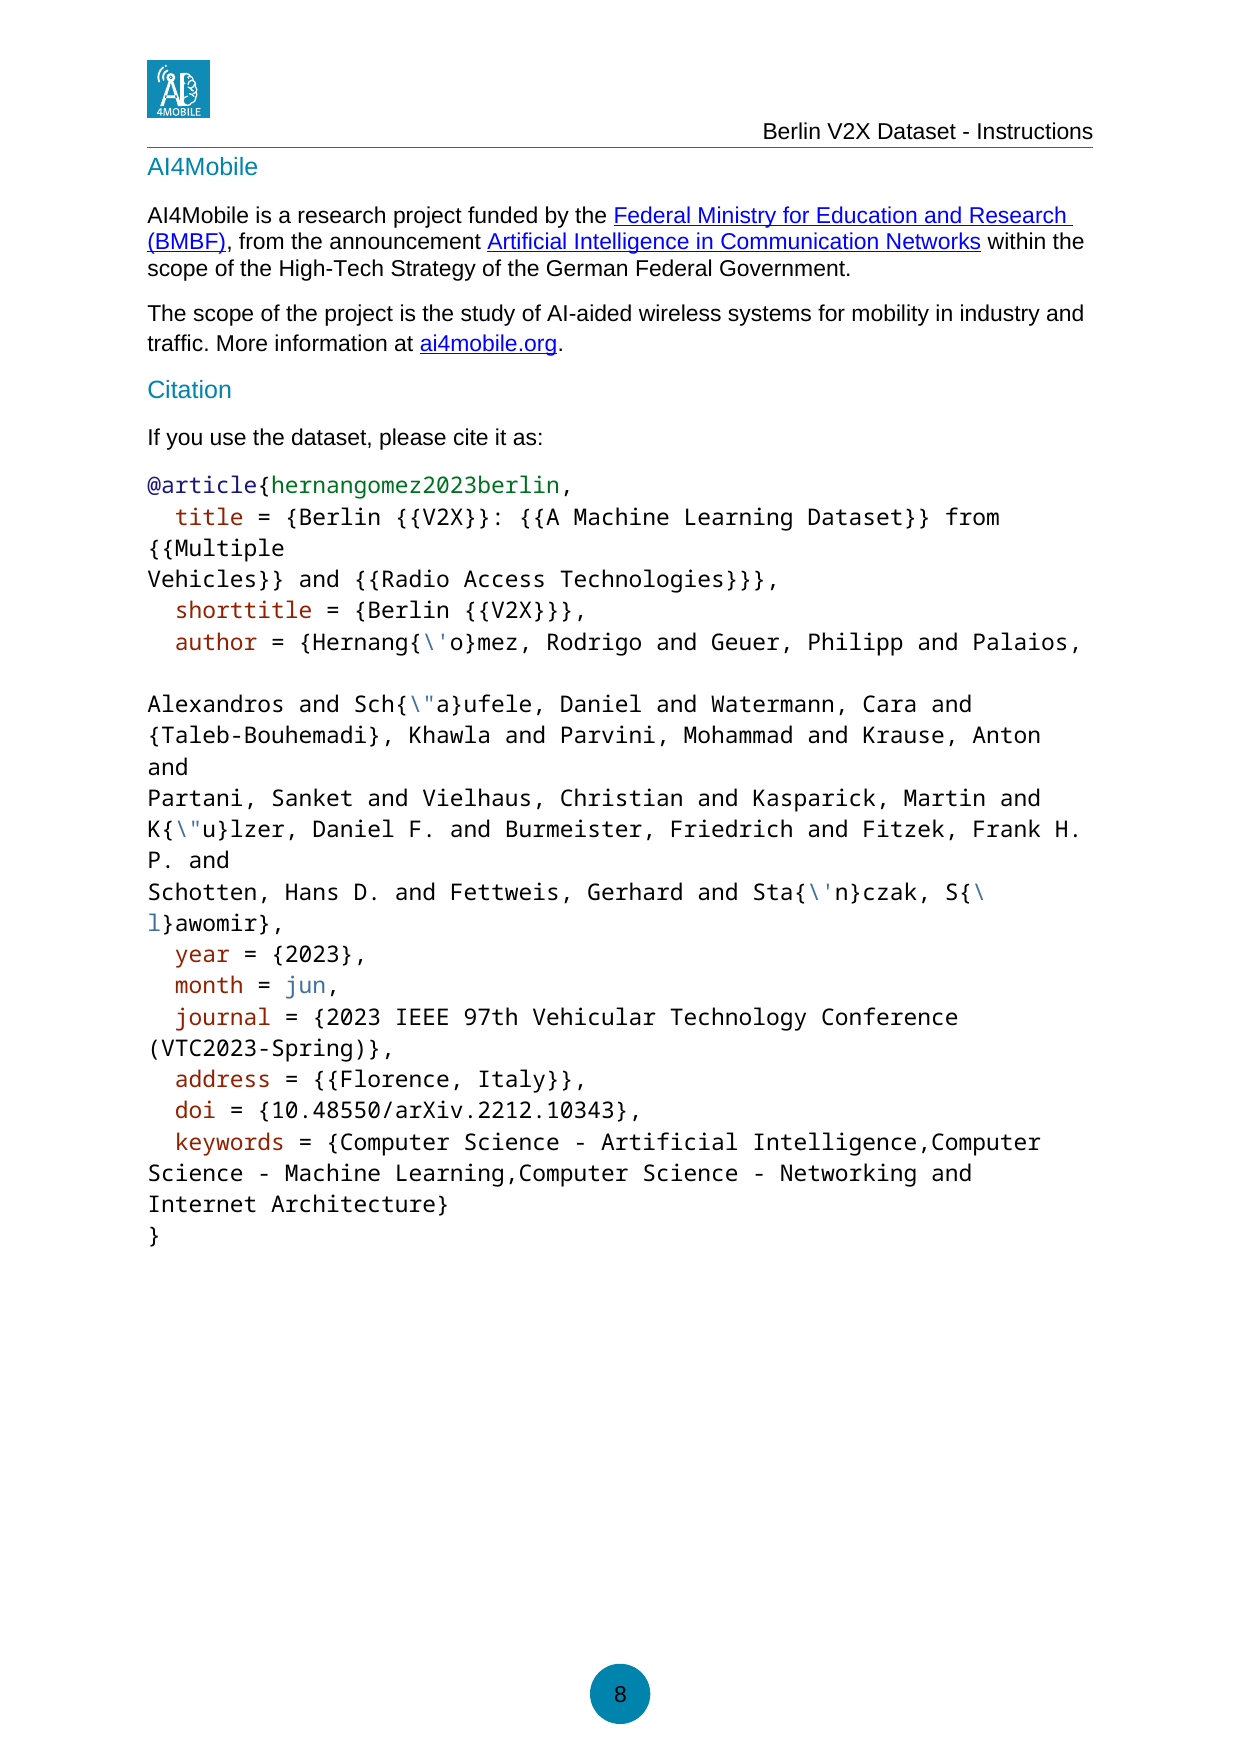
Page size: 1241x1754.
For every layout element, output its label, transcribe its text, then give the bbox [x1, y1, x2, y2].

subtitle Citation [147, 374, 1093, 403]
text @article{hernangomez2023berlin, title = {Berlin {{V2X}}: {{A Machine Learning Dataset}} from {{Multiple Vehicles}} and {{Radio Access Technologies}}}, shorttitle = {Berlin {{V2X}}}, author = {Hernang{\'o}mez, Rodrigo and Geuer, Philipp and Palaios, Alexandros and Sch{\"a}ufele, Daniel and Watermann, Cara and {Taleb-Bouhemadi}, Khawla and Parvini, Mohammad and Krause, Anton and Partani, Sanket and Vielhaus, Christian and Kasparick, Martin and K{\"u}lzer, Daniel F. and Burmeister, Friedrich and Fitzek, Frank H. P. and Schotten, Hans D. and Fettweis, Gerhard and Sta{\'n}czak, S{\l}awomir}, year = {2023}, month = jun, journal = {2023 IEEE 97th Vehicular Technology Conference (VTC2023-Spring)}, address = {{Florence, Italy}}, doi = {10.48550/arXiv.2212.10343}, keywords = {Computer Science - Artificial Intelligence,Computer Science - Machine Learning,Computer Science - Networking and Internet Architecture} } [147, 469, 1093, 1251]
subtitle AI4Mobile [147, 152, 1093, 181]
text The scope of the project is the study of AI-aided wireless systems for mobility in industry and traffic. More information at ai4mobile.org. [147, 299, 1093, 356]
text If you use the dataset, please cite it as: [147, 424, 1093, 451]
text AI4Mobile is a research project funded by the Federal Ministry for Education and Research (BMBF), from the announcement Artificial Intelligence in Communication Networks within the scope of the High-Tech Strategy of the German Federal Government. [147, 202, 1093, 281]
